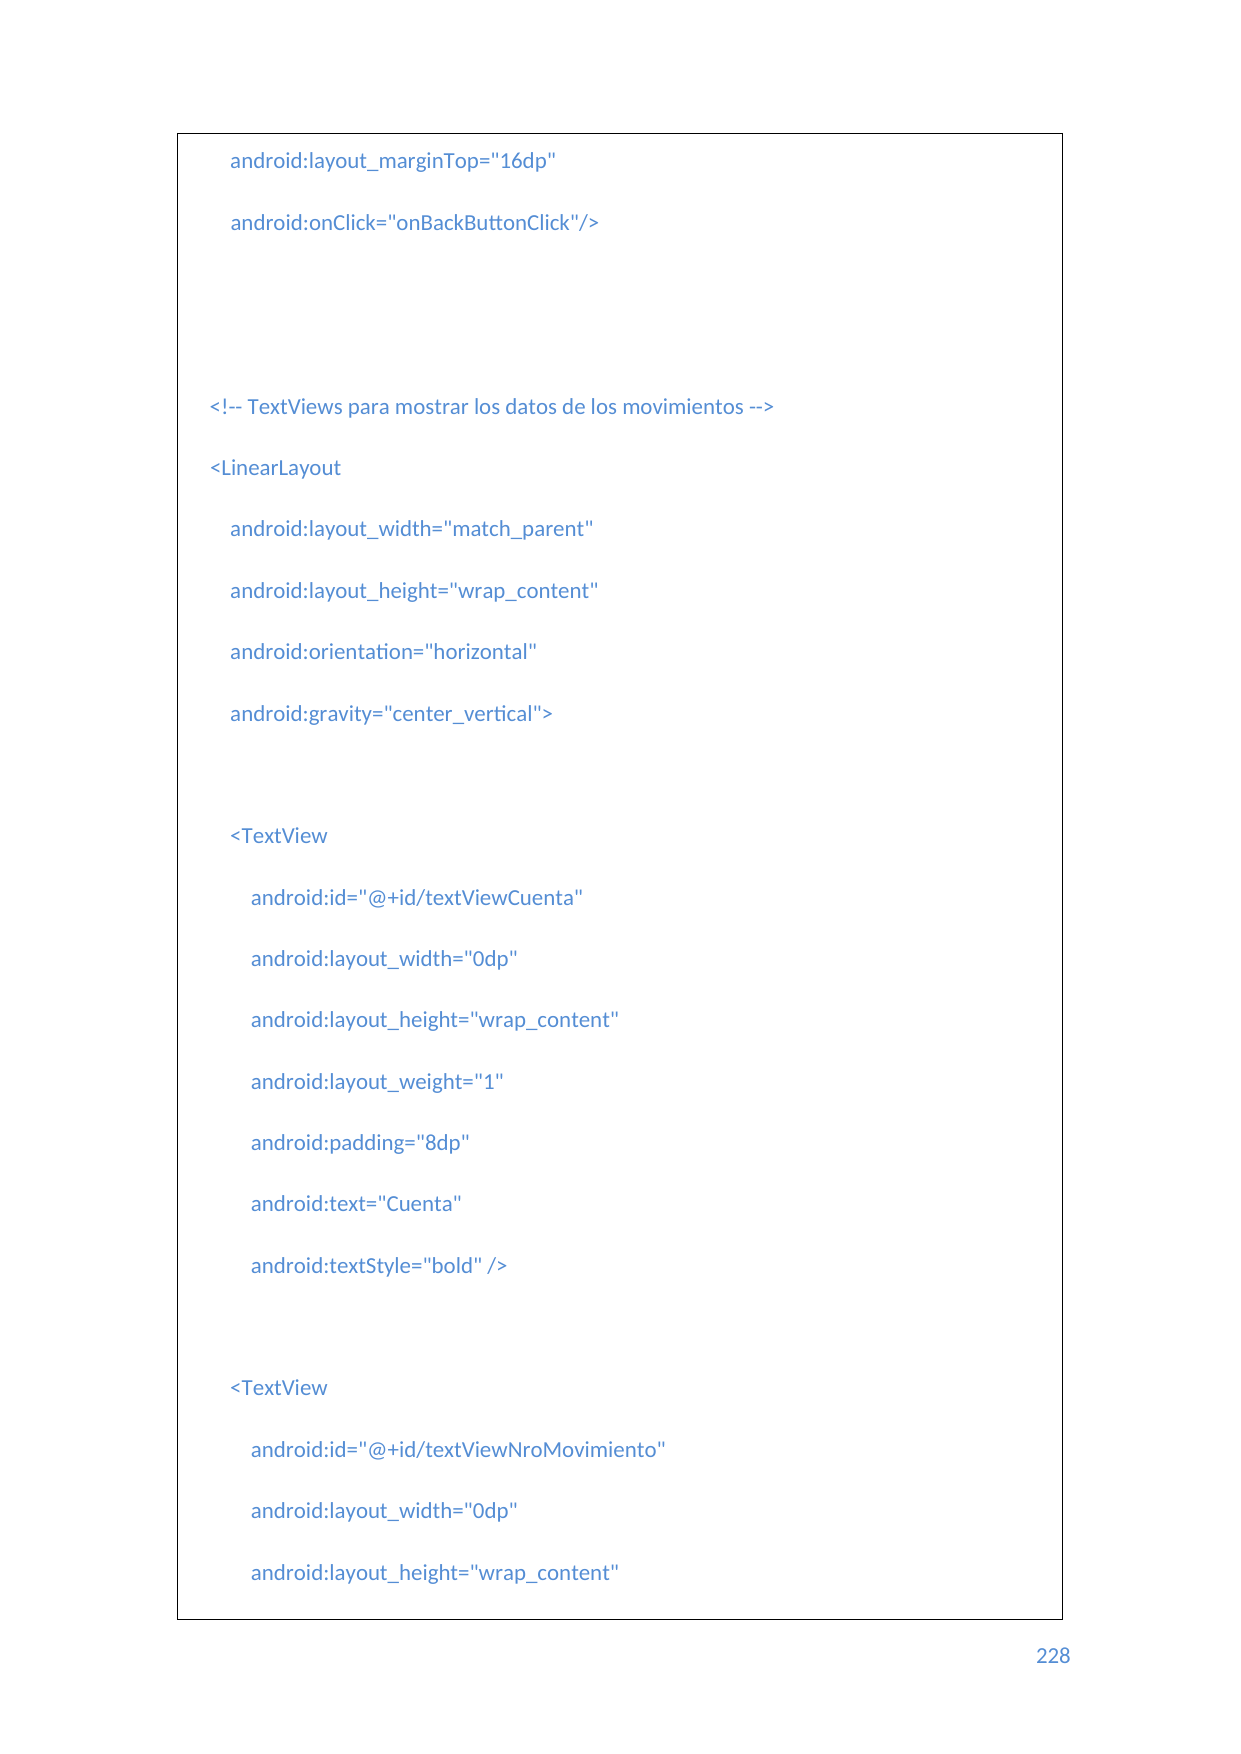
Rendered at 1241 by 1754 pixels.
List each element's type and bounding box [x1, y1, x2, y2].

table_header [178, 134, 1062, 1619]
